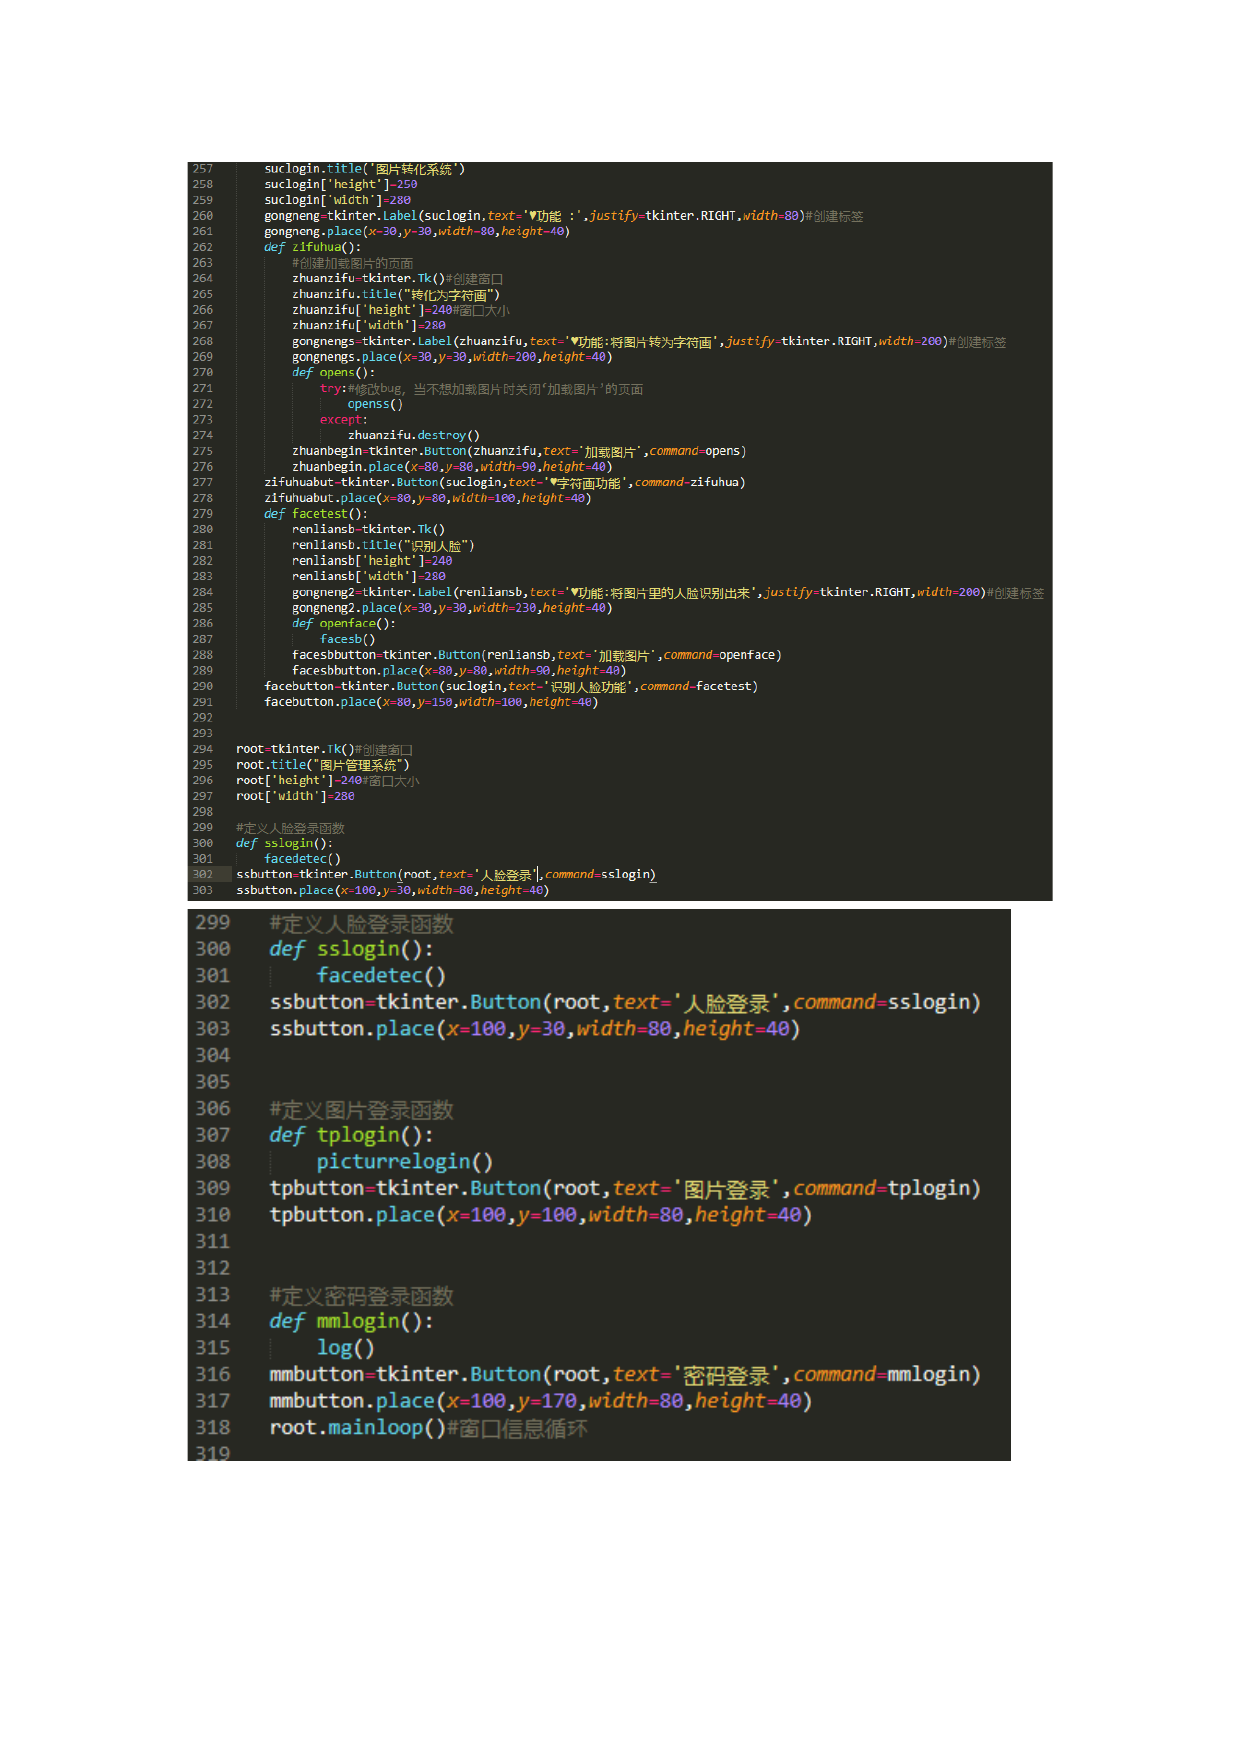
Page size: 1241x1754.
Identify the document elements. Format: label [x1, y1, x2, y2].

picture [187, 909, 1011, 1461]
picture [187, 162, 1053, 901]
